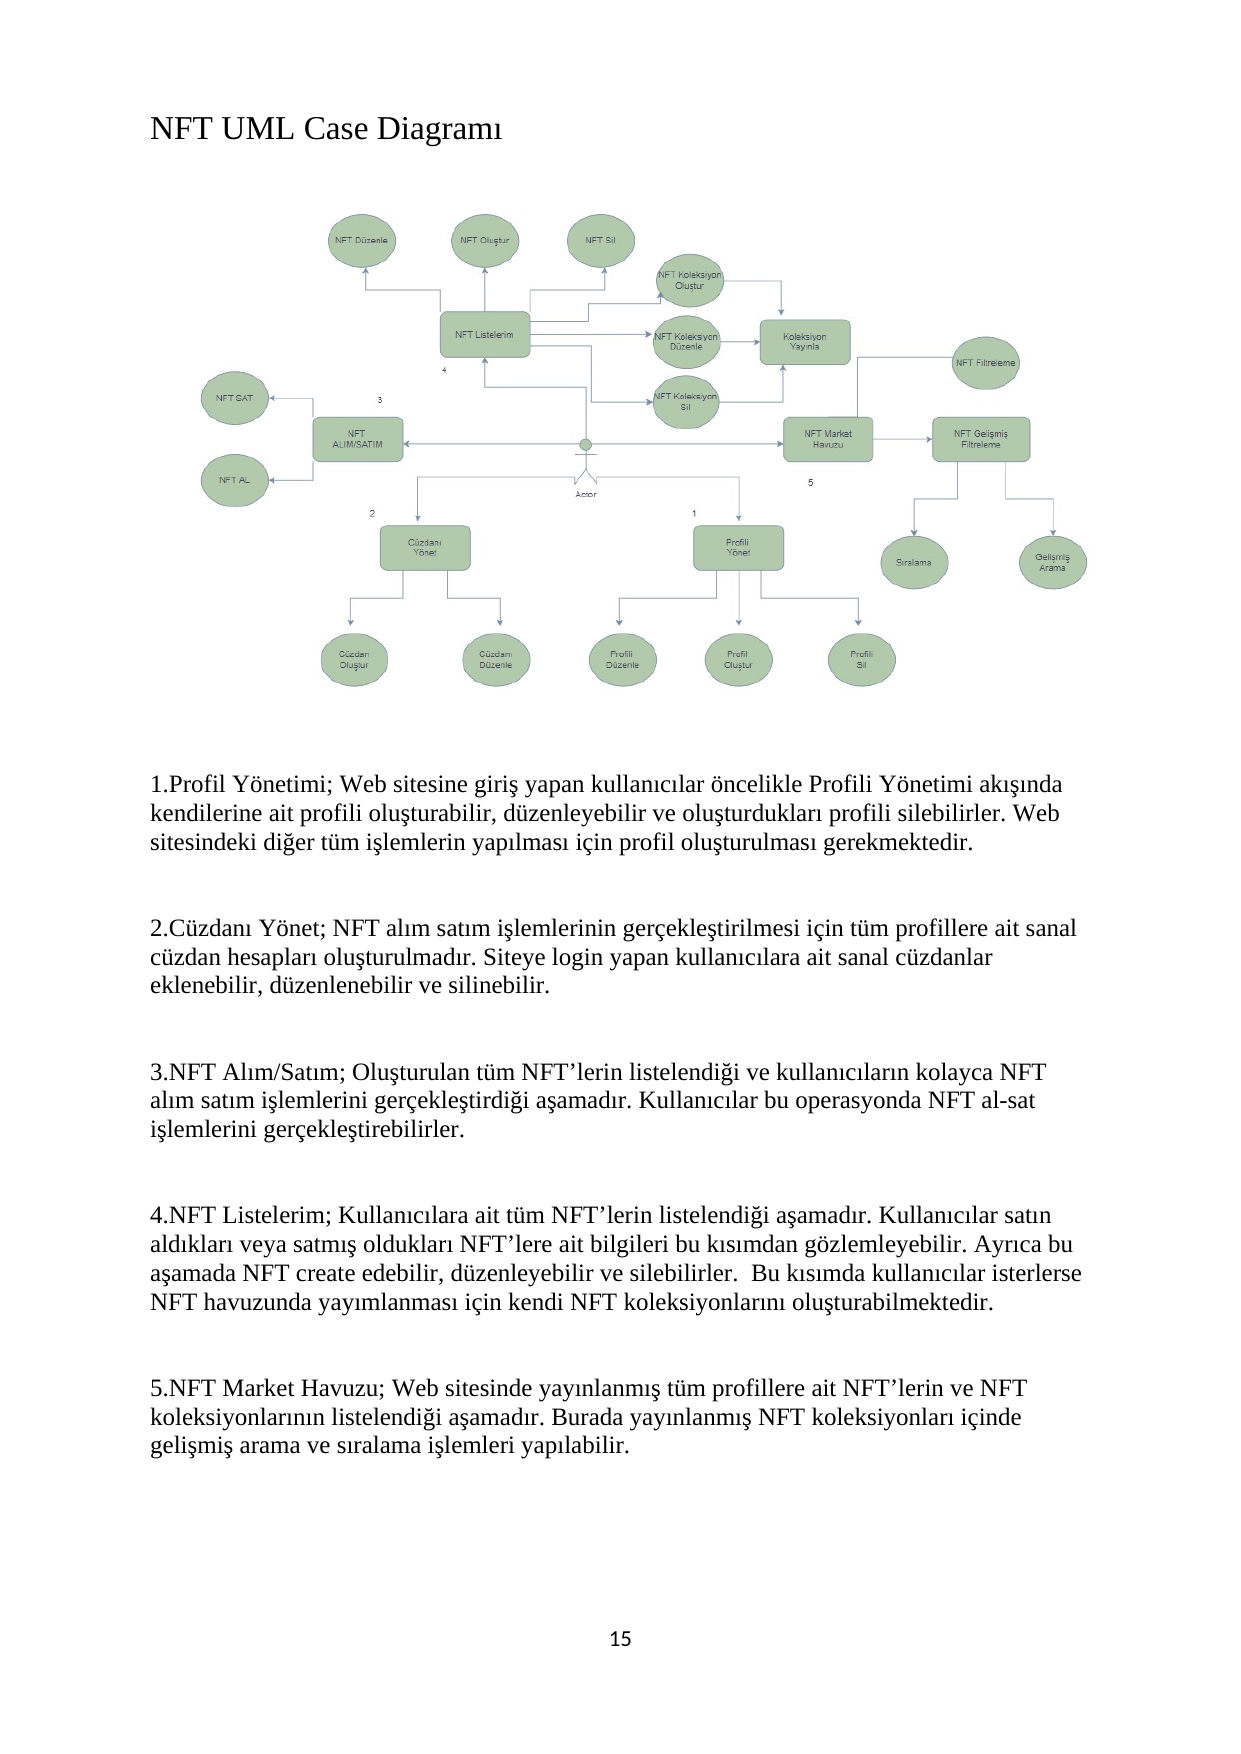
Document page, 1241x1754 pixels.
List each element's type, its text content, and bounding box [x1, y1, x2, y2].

text 2.Cüzdanı Yönet; NFT alım satım işlemlerinin gerçekleştirilmesi için tüm profillere ait sanal cüzdan hesapları oluşturulmadır. Siteye login yapan kullanıcılara ait sanal cüzdanlar eklenebilir, düzenlenebilir ve silinebilir. [150, 913, 1090, 999]
text NFT UML Case Diagramı [150, 108, 1090, 147]
text 1.Profil Yönetimi; Web sitesine giriş yapan kullanıcılar öncelikle Profili Yönetimi akışında kendilerine ait profili oluşturabilir, düzenleyebilir ve oluşturdukları profili silebilirler. Web sitesindeki diğer tüm işlemlerin yapılması için profil oluşturulması gerekmektedir. [150, 769, 1090, 855]
picture [150, 213, 1101, 712]
text 4.NFT Listelerim; Kullanıcılara ait tüm NFT’lerin listelendiği aşamadır. Kullanıcılar satın aldıkları veya satmış oldukları NFT’lere ait bilgileri bu kısımdan gözlemleyebilir. Ayrıca bu aşamada NFT create edebilir, düzenleyebilir ve silebilirler. Bu kısımda kullanıcılar isterlerse NFT havuzunda yayımlanması için kendi NFT koleksiyonlarını oluşturabilmektedir. [150, 1200, 1090, 1315]
text 5.NFT Market Havuzu; Web sitesinde yayınlanmış tüm profillere ait NFT’lerin ve NFT koleksiyonlarının listelendiği aşamadır. Burada yayınlanmış NFT koleksiyonları içinde gelişmiş arama ve sıralama işlemleri yapılabilir. [150, 1373, 1090, 1459]
text 3.NFT Alım/Satım; Oluşturulan tüm NFT’lerin listelendiği ve kullanıcıların kolayca NFT alım satım işlemlerini gerçekleştirdiği aşamadır. Kullanıcılar bu operasyonda NFT al-sat işlemlerini gerçekleştirebilirler. [150, 1057, 1090, 1143]
